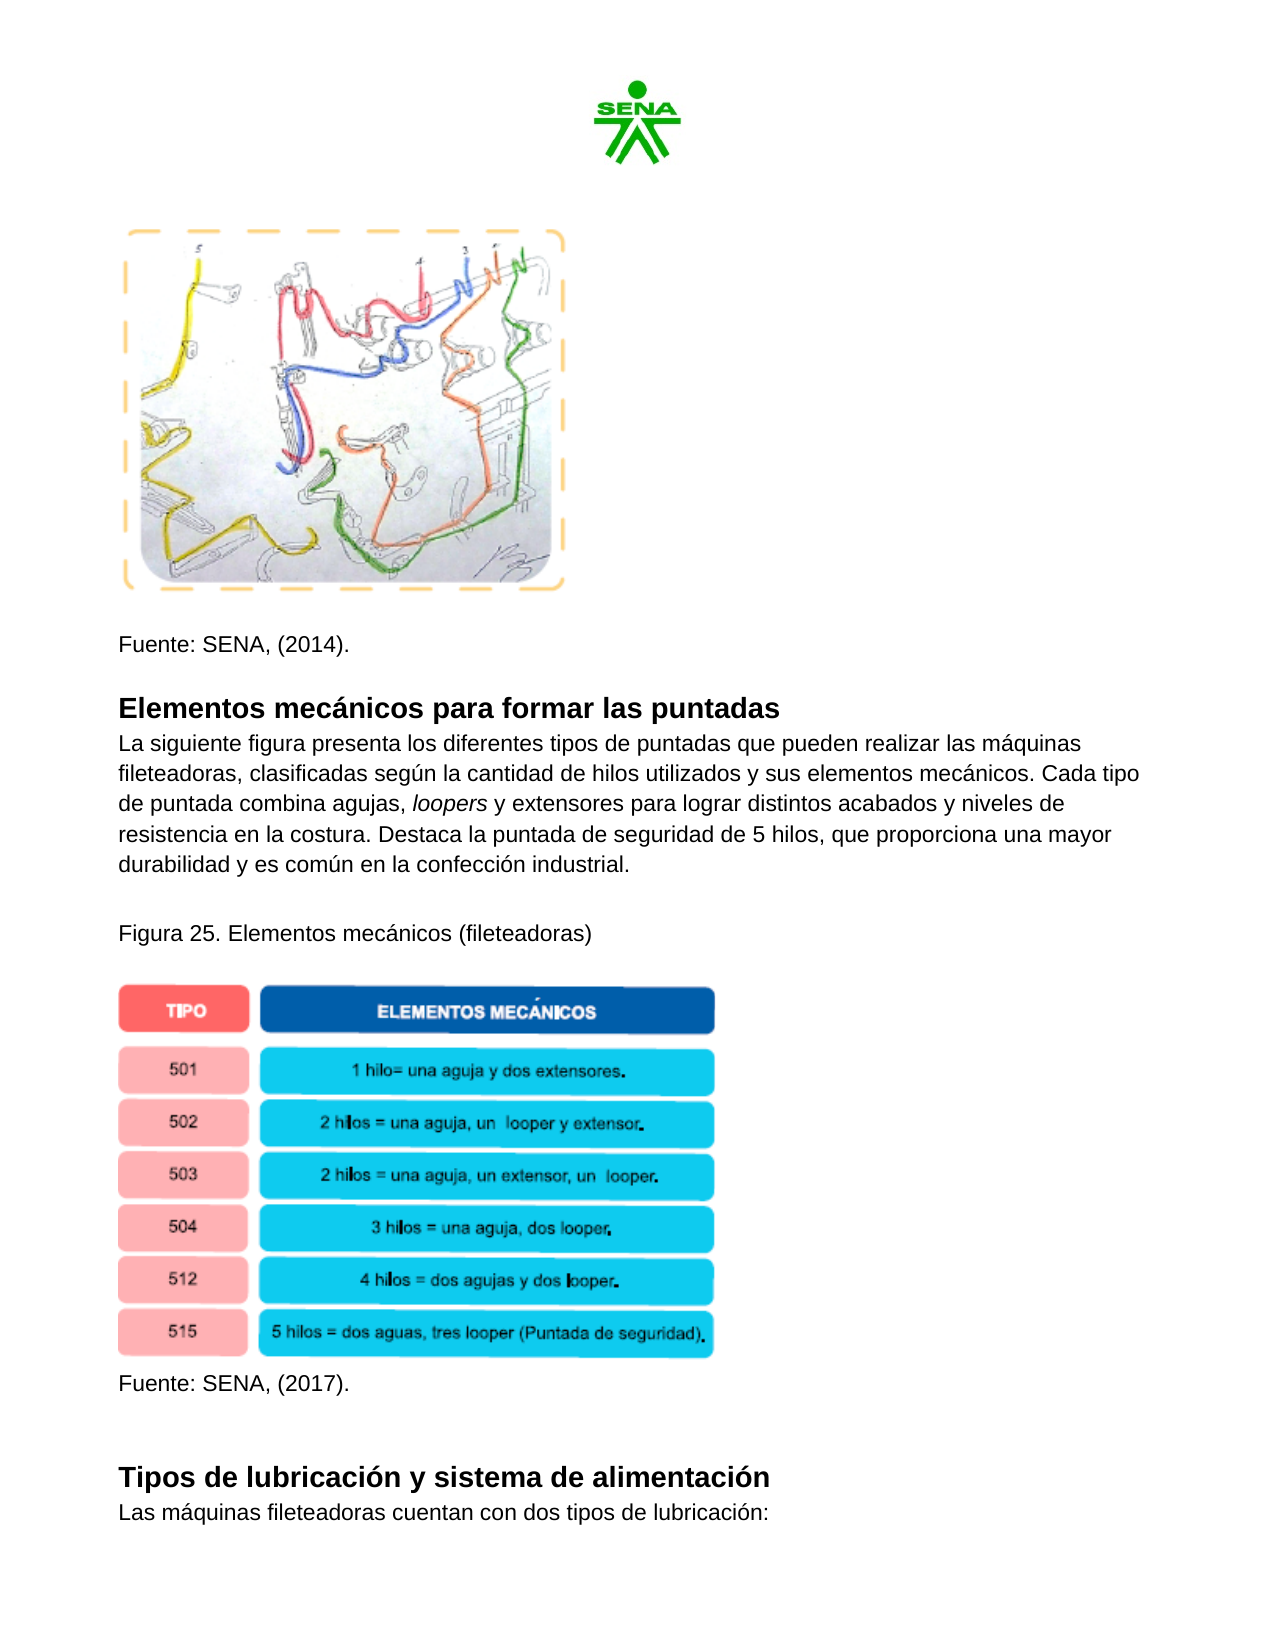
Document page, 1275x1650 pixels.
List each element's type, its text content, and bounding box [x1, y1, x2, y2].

text Figura 25. Elementos mecánicos (fileteadoras) [118, 919, 1157, 946]
text Fuente: SENA, (2014). [118, 631, 1157, 657]
picture [588, 75, 687, 172]
text Las máquinas fileteadoras cuentan con dos tipos de lubricación: [118, 1499, 1157, 1525]
text Tipos de lubricación y sistema de alimentación [118, 1460, 1157, 1494]
picture [118, 228, 569, 597]
text Elementos mecánicos para formar las puntadas [118, 691, 1157, 725]
text La siguiente figura presenta los diferentes tipos de puntadas que pueden realizar las máquinas fileteadoras, clasificadas según la cantidad de hilos utilizados y sus elementos mecánicos. Cada tipo de puntada combina agujas, loopers y extensores para lograr distintos acabados y niveles de resistencia en la costura. Destaca la puntada de seguridad de 5 hilos, que proporciona una mayor durabilidad y es común en la confección industrial. [118, 730, 1157, 877]
text Fuente: SENA, (2017). [118, 1370, 1157, 1396]
picture [118, 980, 715, 1366]
